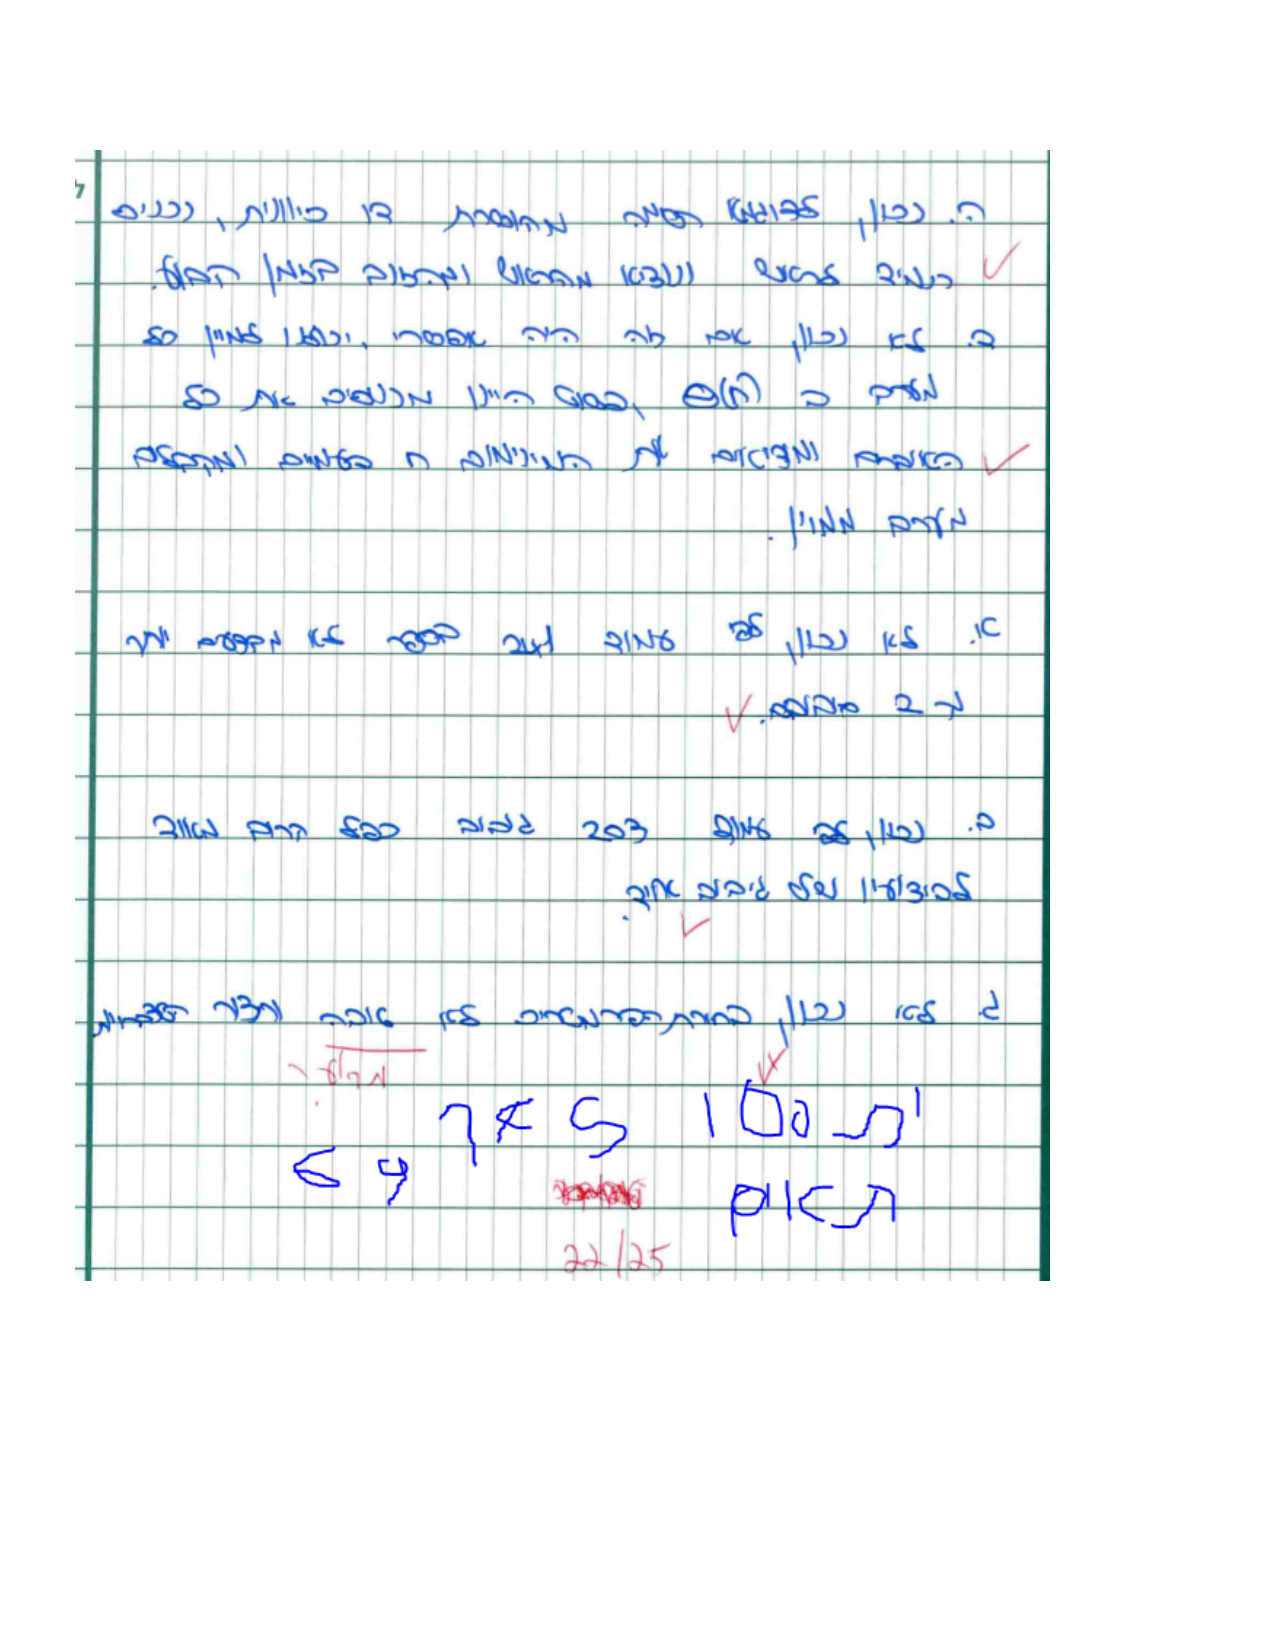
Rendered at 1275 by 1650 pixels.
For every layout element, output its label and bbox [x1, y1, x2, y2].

picture [75, 150, 1050, 1281]
